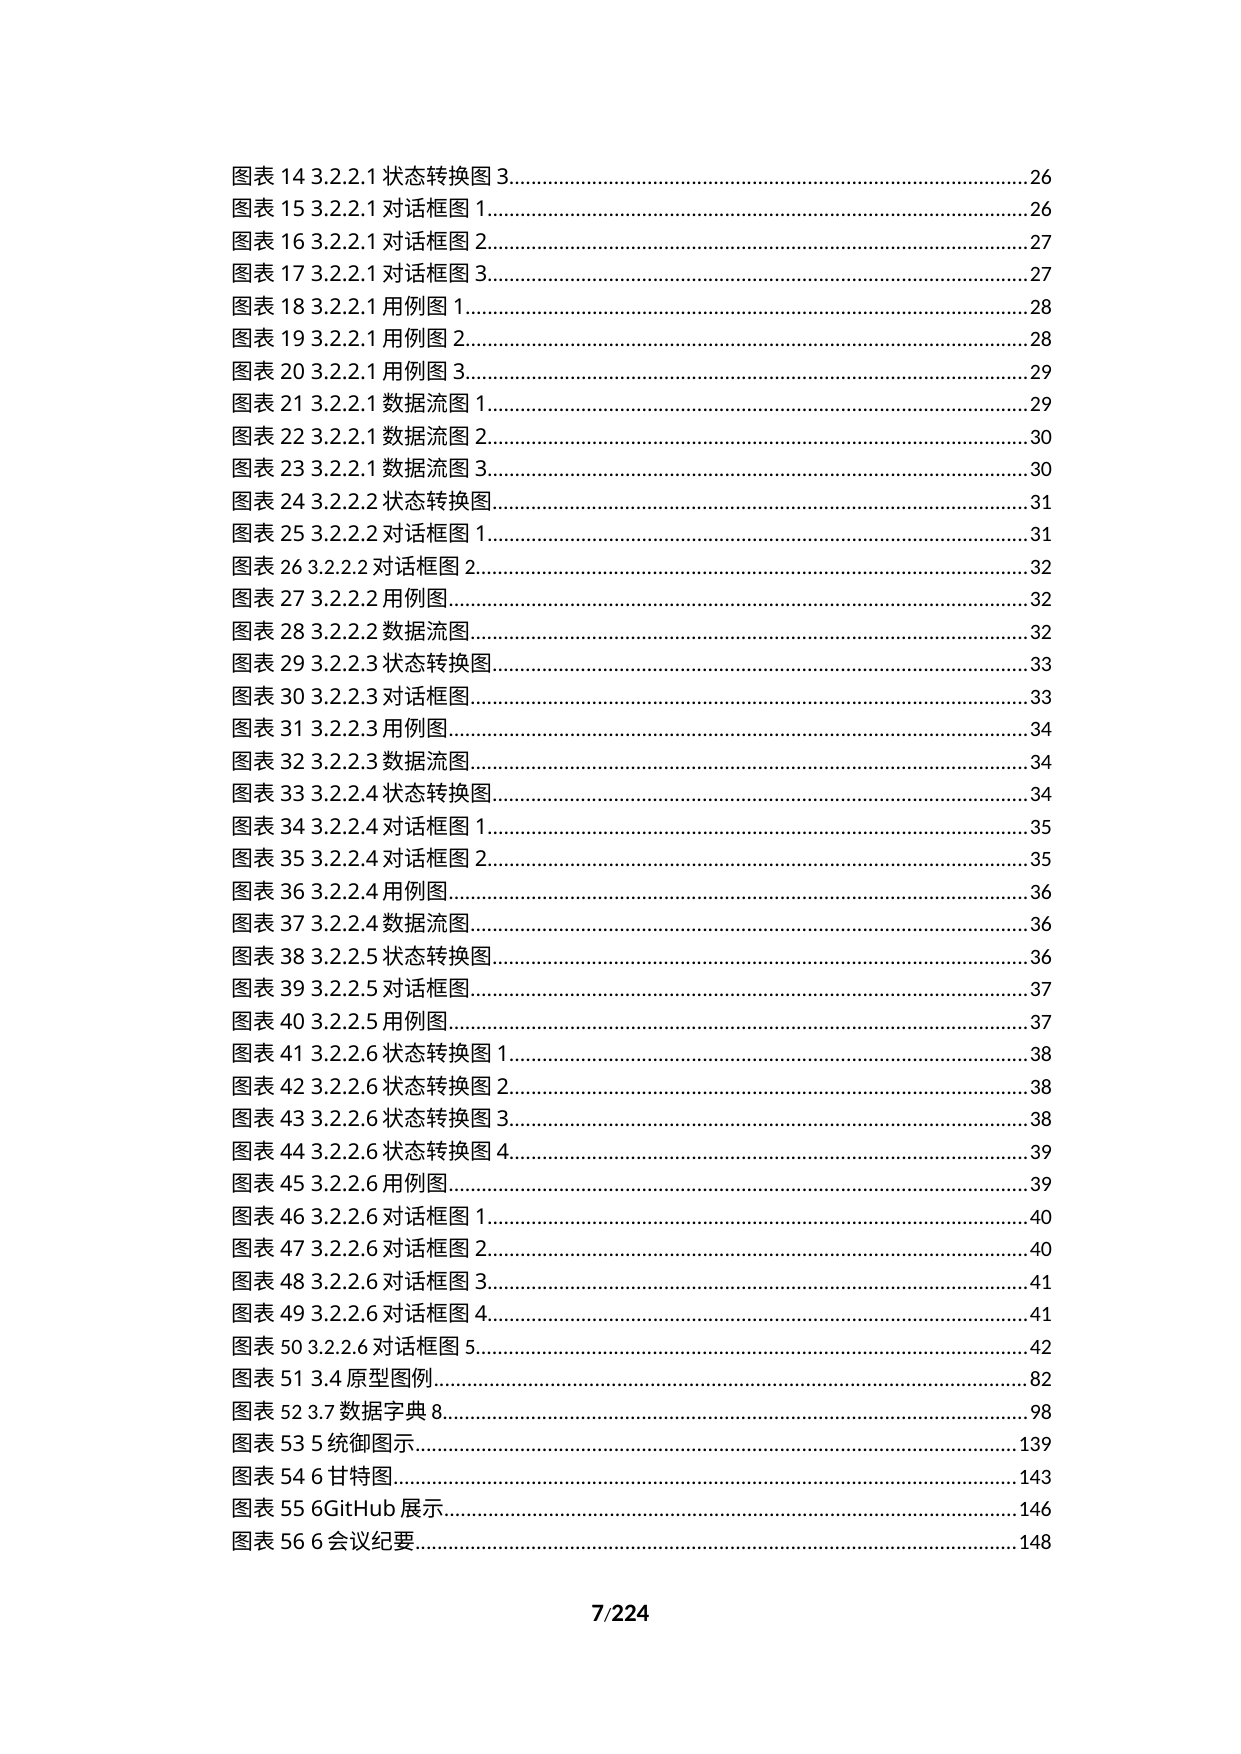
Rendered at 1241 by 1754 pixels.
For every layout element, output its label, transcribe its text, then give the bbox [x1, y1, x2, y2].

text 图表 52 3.7数据字典8 98 [231, 1393, 1053, 1426]
text 图表 16 3.2.2.1对话框图2 27 [231, 223, 1053, 256]
text 图表 20 3.2.2.1用例图3 29 [231, 353, 1053, 386]
text 图表 39 3.2.2.5对话框图 37 [231, 971, 1053, 1003]
text 图表 56 6会议纪要 148 [231, 1523, 1053, 1556]
text 图表 18 3.2.2.1用例图1 28 [231, 288, 1053, 321]
text 图表 19 3.2.2.1用例图2 28 [231, 321, 1053, 353]
text 图表 31 3.2.2.3用例图 34 [231, 711, 1053, 743]
text 图表 38 3.2.2.5状态转换图 36 [231, 938, 1053, 971]
text 图表 46 3.2.2.6对话框图1 40 [231, 1198, 1053, 1231]
text 图表 40 3.2.2.5用例图 37 [231, 1003, 1053, 1036]
text 图表 41 3.2.2.6状态转换图1 38 [231, 1036, 1053, 1068]
text 图表 26 3.2.2.2对话框图2 32 [231, 548, 1053, 581]
text 图表 47 3.2.2.6对话框图2 40 [231, 1231, 1053, 1263]
text 图表 36 3.2.2.4用例图 36 [231, 873, 1053, 906]
text 图表 27 3.2.2.2用例图 32 [231, 581, 1053, 613]
text 图表 15 3.2.2.1对话框图1 26 [231, 191, 1053, 223]
text 图表 32 3.2.2.3数据流图 34 [231, 743, 1053, 776]
text 图表 28 3.2.2.2数据流图 32 [231, 613, 1053, 646]
text 图表 53 5统御图示 139 [231, 1426, 1053, 1458]
text 图表 49 3.2.2.6对话框图4 41 [231, 1296, 1053, 1328]
text 图表 25 3.2.2.2对话框图1 31 [231, 516, 1053, 548]
text 图表 55 6GitHub展示 146 [231, 1491, 1053, 1523]
text 图表 35 3.2.2.4对话框图2 35 [231, 841, 1053, 873]
text 图表 37 3.2.2.4数据流图 36 [231, 906, 1053, 938]
text 图表 17 3.2.2.1对话框图3 27 [231, 256, 1053, 288]
text 图表 51 3.4原型图例 82 [231, 1361, 1053, 1393]
text 图表 42 3.2.2.6状态转换图2 38 [231, 1068, 1053, 1101]
text 图表 54 6甘特图 143 [231, 1458, 1053, 1491]
text 图表 23 3.2.2.1数据流图3 30 [231, 451, 1053, 483]
text 图表 43 3.2.2.6状态转换图3 38 [231, 1101, 1053, 1133]
text 图表 24 3.2.2.2状态转换图 31 [231, 483, 1053, 516]
text 图表 44 3.2.2.6状态转换图4 39 [231, 1133, 1053, 1166]
text 图表 34 3.2.2.4对话框图1 35 [231, 808, 1053, 841]
text 图表 33 3.2.2.4状态转换图 34 [231, 776, 1053, 808]
text 图表 30 3.2.2.3对话框图 33 [231, 678, 1053, 711]
text 图表 22 3.2.2.1数据流图2 30 [231, 418, 1053, 451]
text 图表 29 3.2.2.3状态转换图 33 [231, 646, 1053, 678]
text 图表 21 3.2.2.1数据流图1 29 [231, 386, 1053, 418]
text 图表 48 3.2.2.6对话框图3 41 [231, 1263, 1053, 1296]
text 图表 50 3.2.2.6对话框图5 42 [231, 1328, 1053, 1361]
text 图表 45 3.2.2.6用例图 39 [231, 1166, 1053, 1198]
text 图表 14 3.2.2.1状态转换图3 26 [231, 158, 1053, 191]
